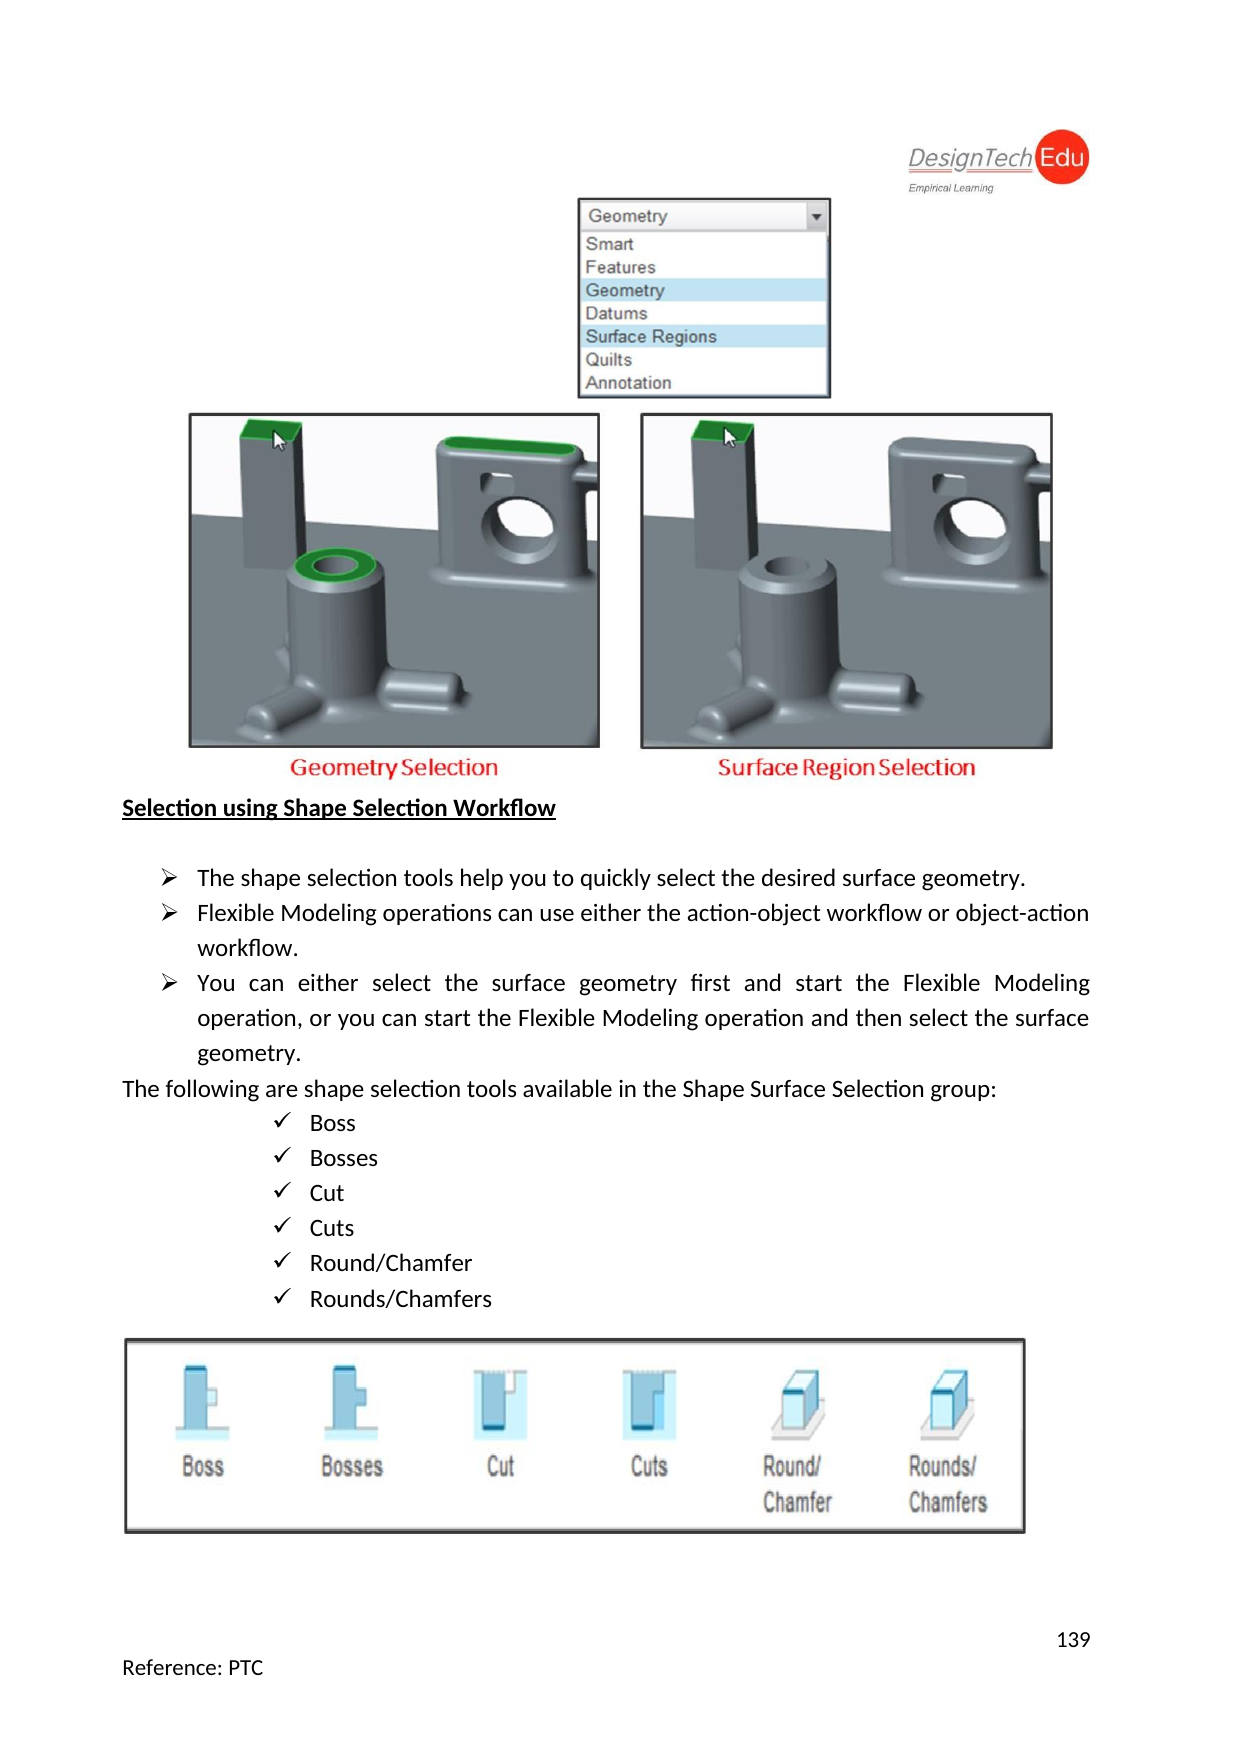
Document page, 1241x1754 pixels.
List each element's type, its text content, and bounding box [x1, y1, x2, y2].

picture [184, 409, 1059, 787]
list Cuts [272, 1213, 1167, 1243]
list Round/Chamfer [272, 1248, 1167, 1278]
list Flexible Modeling operations can use either the action-object workflow or object-action workflow. [159, 898, 1091, 963]
list Cut [272, 1178, 1167, 1208]
list Boss [272, 1107, 1167, 1138]
subtitle Selection using Shape Selection Workflow [122, 792, 1167, 823]
list Rounds/Chamfers [272, 1283, 1167, 1313]
list You can either select the surface geometry first and start the Flexible Modeling operation, or you can start the Flexible Modeling operation and then select the surface geometry. [159, 968, 1091, 1068]
text The following are shape selection tools available in the Shape Surface Selection group: [122, 1073, 1167, 1103]
list Bosses [272, 1142, 1167, 1173]
picture [902, 129, 1090, 195]
picture [122, 1337, 1030, 1536]
list The shape selection tools help you to quickly select the desired surface geometry. [159, 863, 1167, 893]
picture [575, 193, 833, 399]
